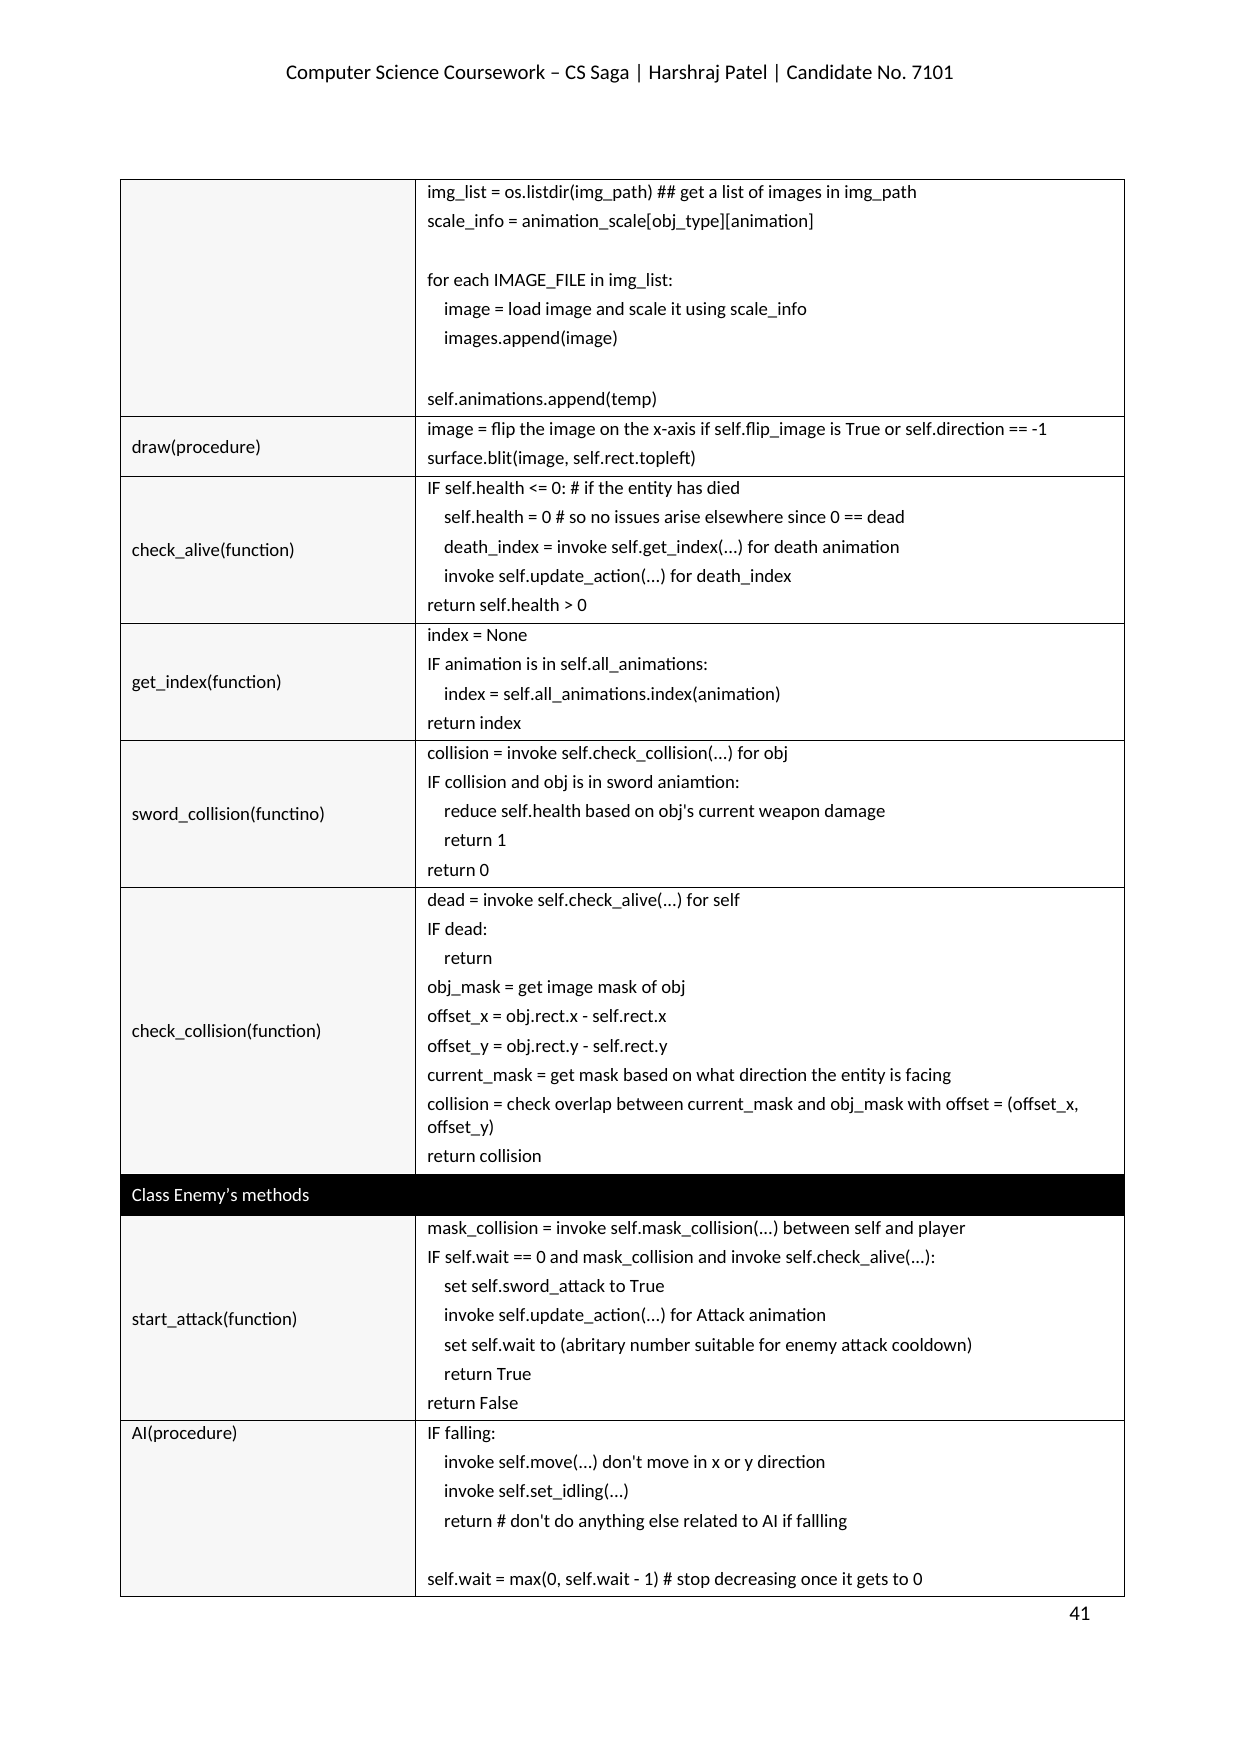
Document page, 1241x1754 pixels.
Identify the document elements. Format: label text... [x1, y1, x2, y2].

table_cell collision = invoke self.check_collision(...) for obj IF collision and obj is in sword aniamtion: reduce self.health based on obj's current weapon damage return 1 return 0 [416, 741, 1124, 887]
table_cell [416, 180, 1124, 416]
table_cell start_attack(function) [121, 1216, 415, 1420]
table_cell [416, 1421, 1124, 1596]
table_cell Class Enemy’s methods [121, 1175, 415, 1215]
table_cell get_index(function) [121, 624, 415, 740]
table_cell check_collision(function) [121, 888, 415, 1173]
table_cell draw(procedure) [121, 417, 415, 476]
table_cell AI(procedure) [121, 1421, 415, 1596]
table_cell image = flip the image on the x-axis if self.flip_image is True or self.direction == -1 surface.blit(image, self.rect.topleft) [416, 417, 1124, 476]
table_cell dead = invoke self.check_alive(...) for self IF dead: return obj_mask = get image mask of obj offset_x = obj.rect.x - self.rect.x offset_y = obj.rect.y - self.rect.y current_mask = get mask based on what direction the entity is facing collision = check overlap between current_mask and obj_mask with offset = (offset_x, offset_y) return collision [416, 888, 1124, 1173]
table_cell [416, 1175, 1124, 1215]
table_cell IF self.health <= 0: # if the entity has died self.health = 0 # so no issues arise elsewhere since 0 == dead death_index = invoke self.get_index(...) for death animation invoke self.update_action(...) for death_index return self.health > 0 [416, 477, 1124, 622]
table_cell sword_collision(functino) [121, 741, 415, 887]
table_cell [121, 180, 415, 416]
table_cell index = None IF animation is in self.all_animations: index = self.all_animations.index(animation) return index [416, 624, 1124, 740]
table_cell check_alive(function) [121, 477, 415, 622]
table_cell mask_collision = invoke self.mask_collision(...) between self and player IF self.wait == 0 and mask_collision and invoke self.check_alive(...): set self.sword_attack to True invoke self.update_action(...) for Attack animation set self.wait to (abritary number suitable for enemy attack cooldown) return True return False [416, 1216, 1124, 1420]
